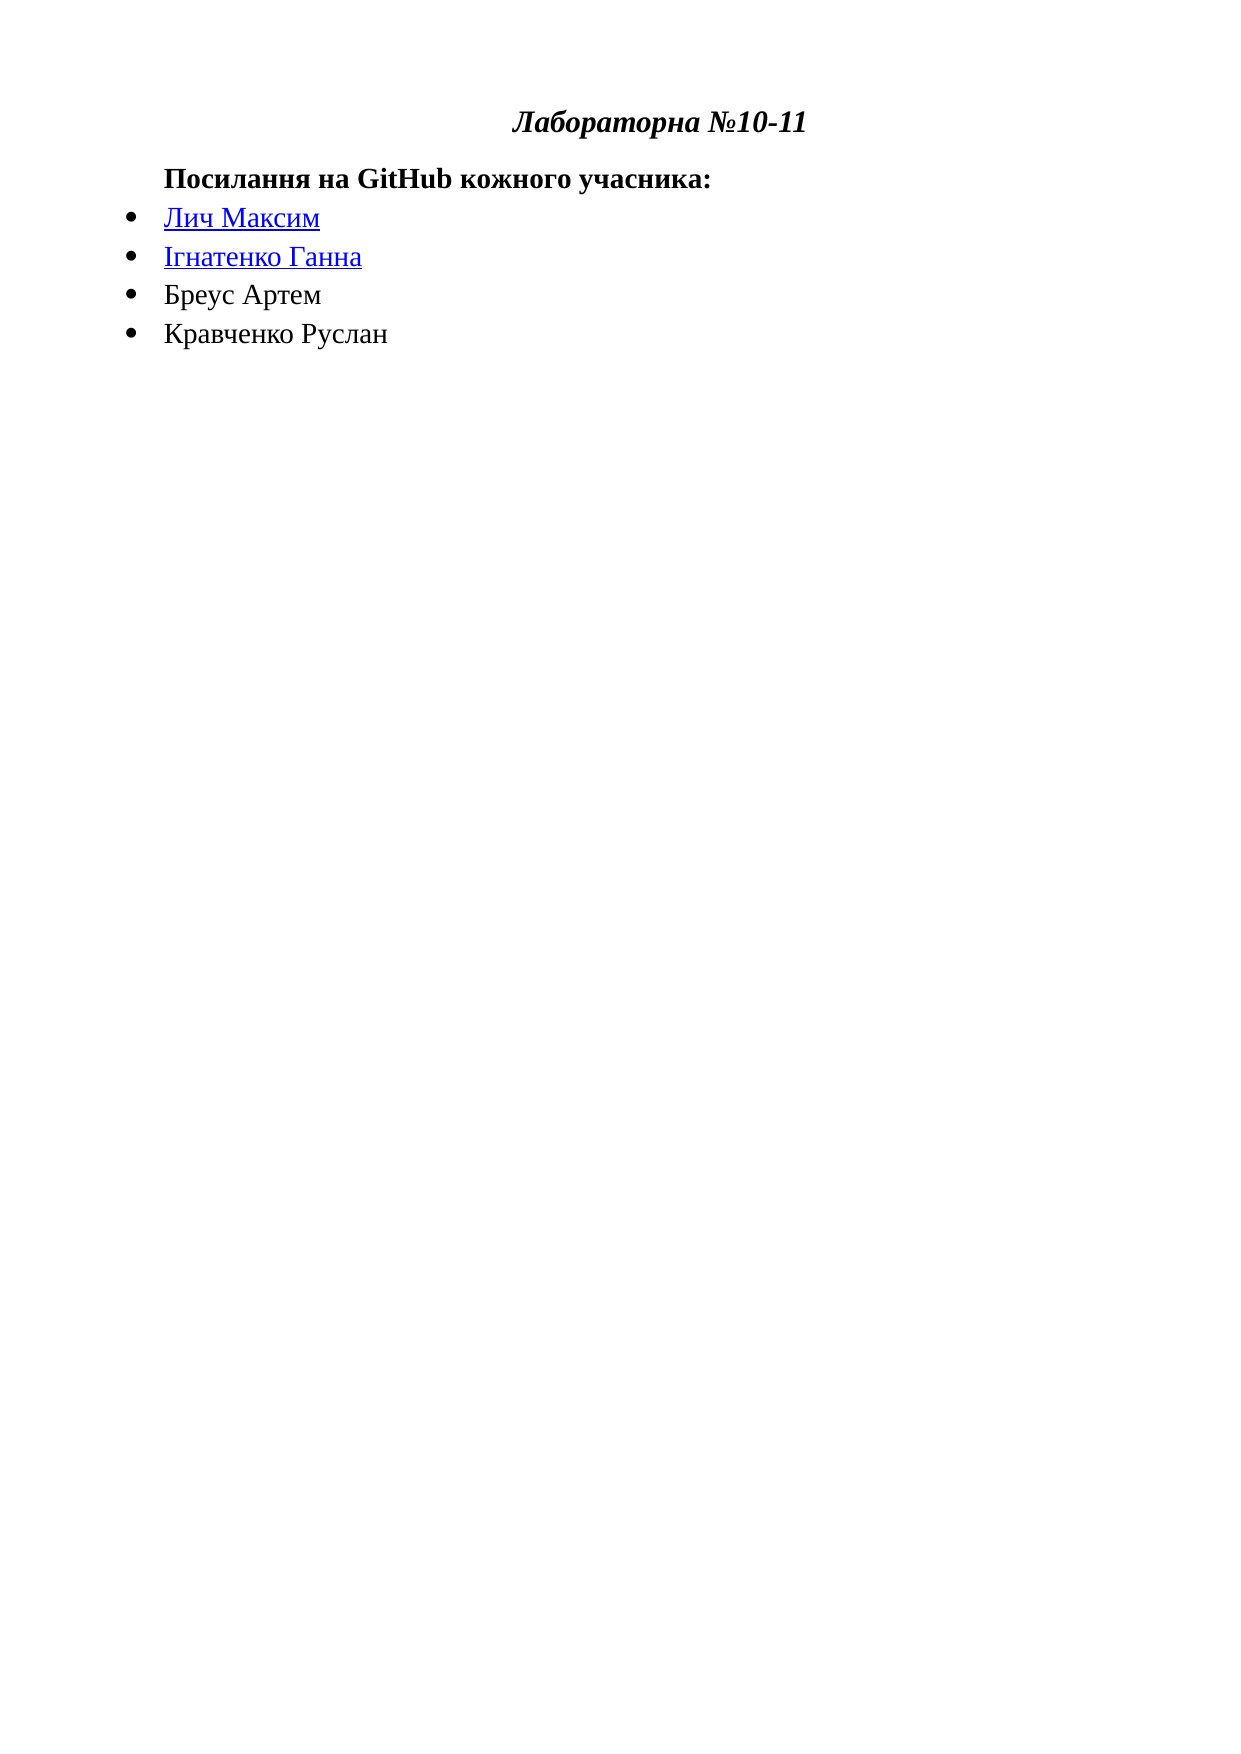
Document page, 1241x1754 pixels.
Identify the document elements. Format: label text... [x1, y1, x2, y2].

list Лич Максим [126, 200, 1122, 234]
list Ігнатенко Ганна [126, 239, 1122, 272]
list Кравченко Руслан [126, 316, 1122, 350]
list Бреус Артем [126, 277, 1122, 311]
text Посилання на GitHub кожного учасника: [88, 161, 1122, 195]
list Лабораторна №10-11 [201, 103, 1122, 139]
